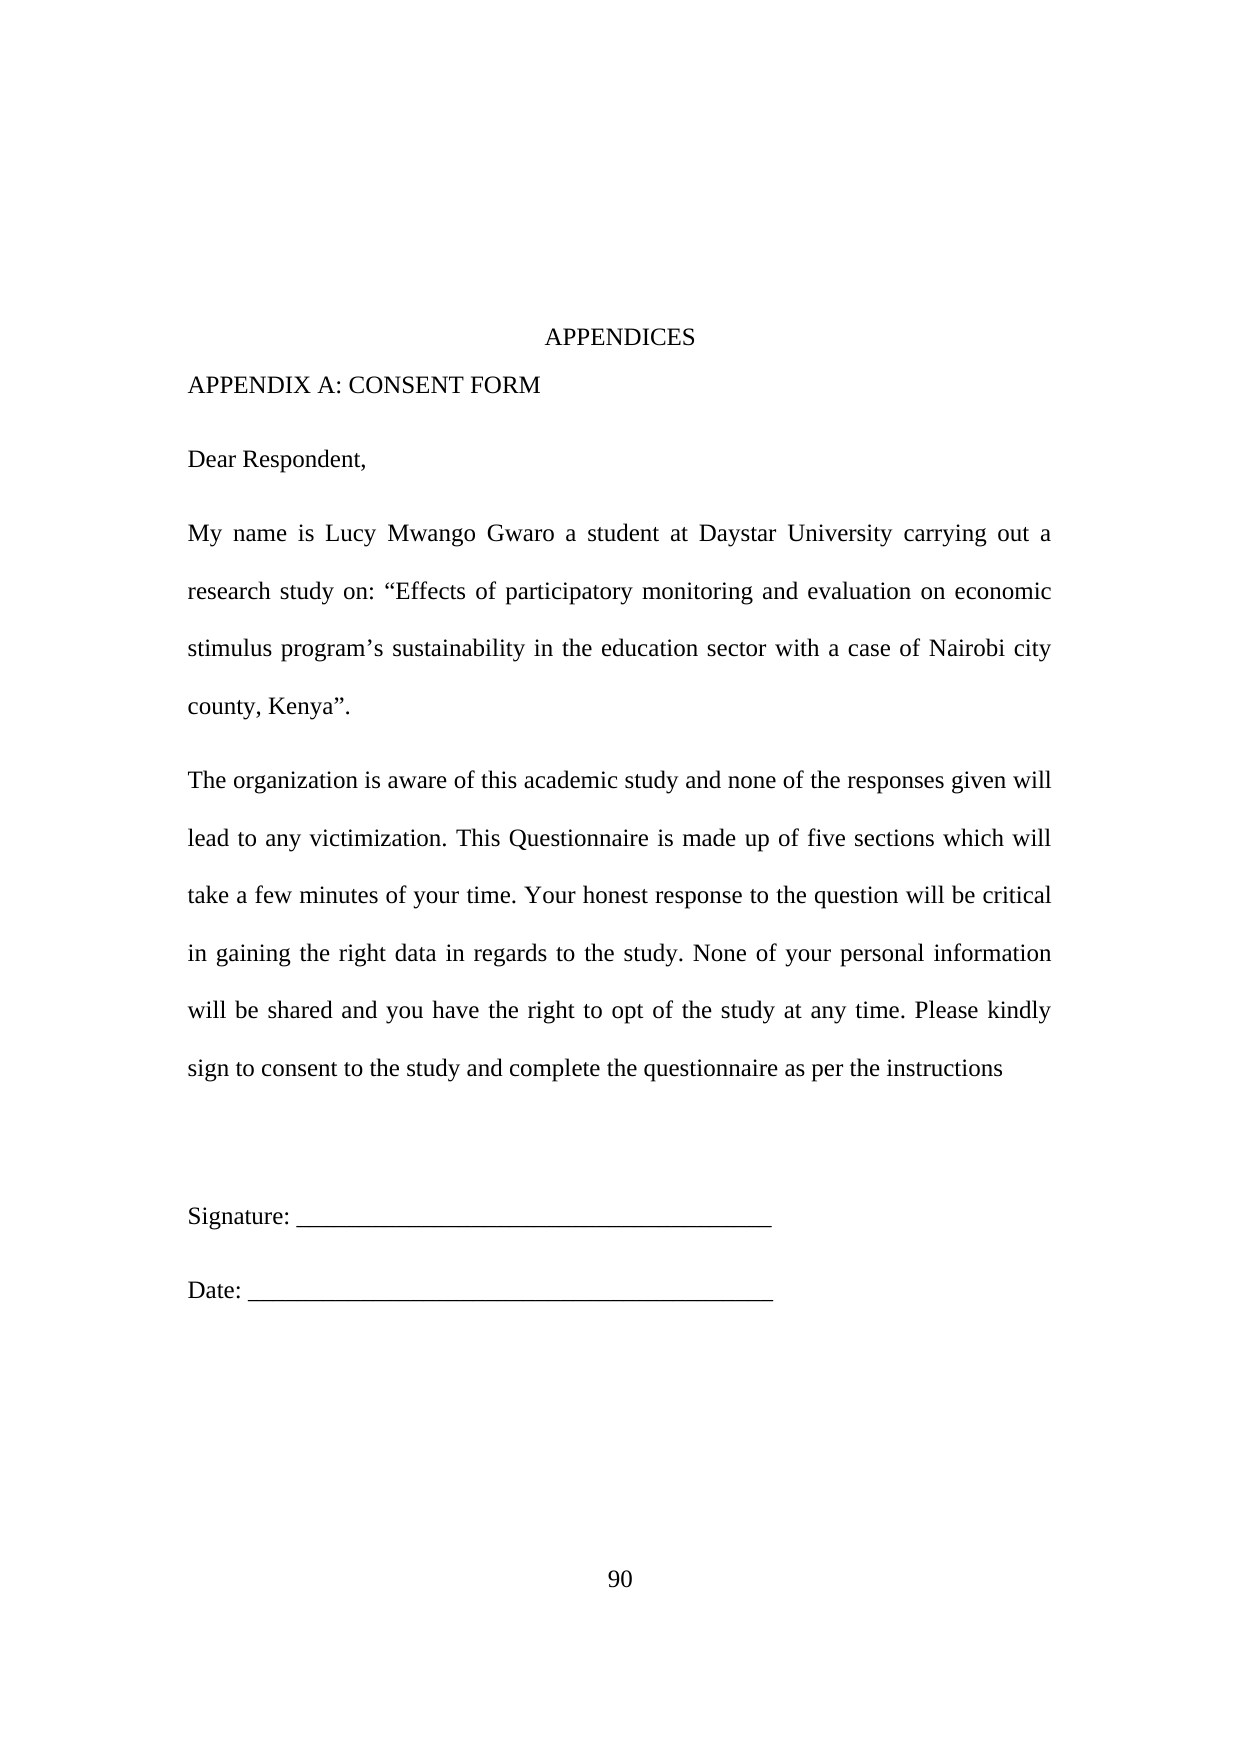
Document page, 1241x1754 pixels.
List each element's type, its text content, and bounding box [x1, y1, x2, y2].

text Date: __________________________________________ [187, 1275, 1053, 1304]
text Dear Respondent, [187, 444, 1053, 473]
text The organization is aware of this academic study and none of the responses given will lead to any victimization. This Questionnaire is made up of five sections which will take a few minutes of your time. Your honest response to the question will be critical in gaining the right data in regards to the study. None of your personal information will be shared and you have the right to opt of the study at any time. Please kindly sign to consent to the study and complete the questionnaire as per the instructions [187, 765, 1053, 1081]
text APPENDICES [187, 322, 1053, 351]
text APPENDIX A: CONSENT FORM [187, 370, 1053, 399]
text Signature: ______________________________________ [187, 1201, 1053, 1230]
text My name is Lucy Mwango Gwaro a student at Daystar University carrying out a research study on: “Effects of participatory monitoring and evaluation on economic stimulus program’s sustainability in the education sector with a case of Nairobi city county, Kenya”. [187, 518, 1053, 720]
